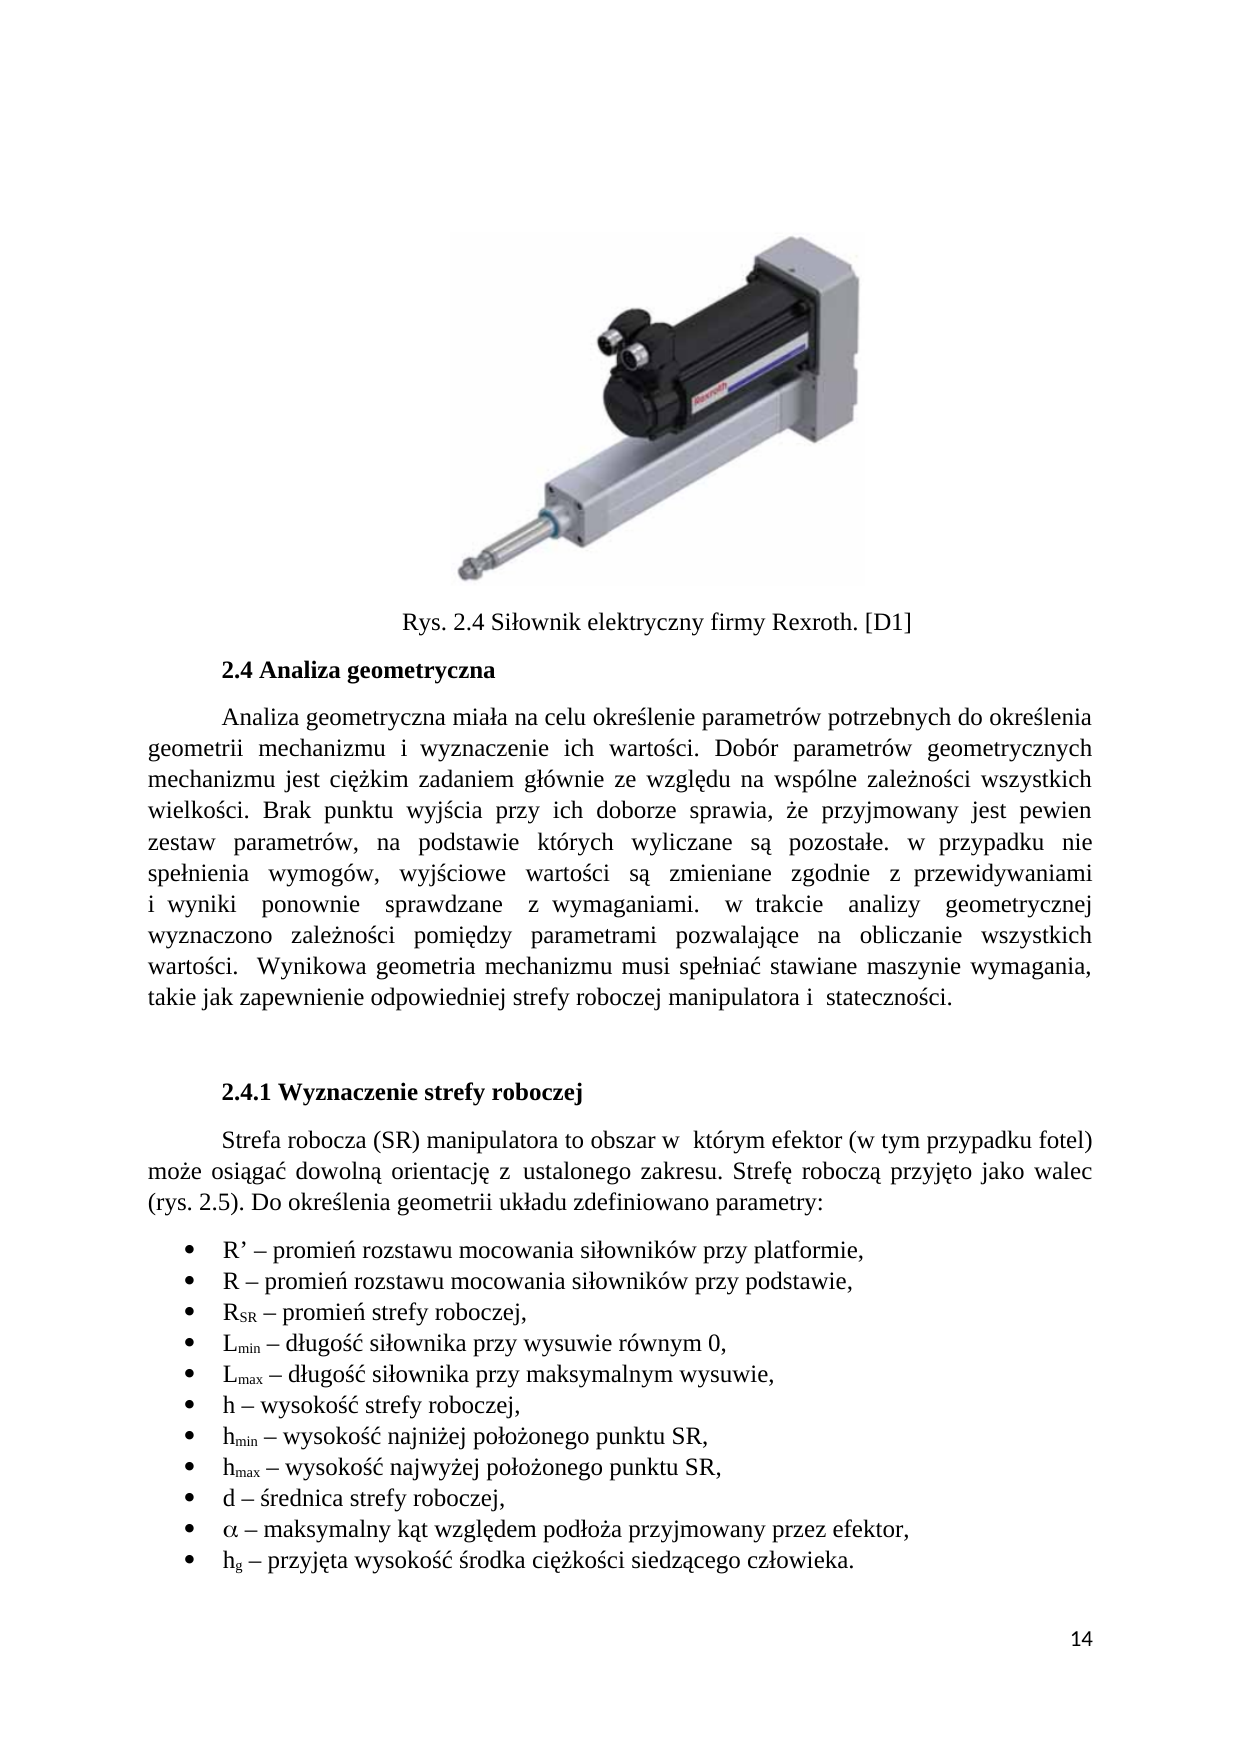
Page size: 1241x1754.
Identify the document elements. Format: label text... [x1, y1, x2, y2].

list R – promień rozstawu mocowania siłowników przy podstawie, [185, 1266, 1093, 1294]
list Lmax – długość siłownika przy maksymalnym wysuwie, [185, 1359, 1093, 1388]
text Analiza geometryczna miała na celu określenie parametrów potrzebnych do określenia geometrii mechanizmu i wyznaczenie ich wartości. Dobór parametrów geometrycznych mechanizmu jest ciężkim zadaniem głównie ze względu na wspólne zależności wszystkich wielkości. Brak punktu wyjścia przy ich doborze sprawia, że przyjmowany jest pewien zestaw parametrów, na podstawie których wyliczane są pozostałe. w przypadku nie spełnienia wymogów, wyjściowe wartości są zmieniane zgodnie z przewidywaniami i wyniki ponownie sprawdzane z wymaganiami. w trakcie analizy geometrycznej wyznaczono zależności pomiędzy parametrami pozwalające na obliczanie wszystkich wartości. Wynikowa geometria mechanizmu musi spełniać stawiane maszynie wymagania, takie jak zapewnienie odpowiedniej strefy roboczej manipulatora i stateczności. [148, 702, 1093, 1011]
text 2.4 Analiza geometryczna [148, 655, 1093, 683]
picture [422, 147, 892, 589]
list h – wysokość strefy roboczej, [185, 1390, 1093, 1419]
list hmax – wysokość najwyżej położonego punktu SR, [185, 1452, 1093, 1481]
list RSR – promień strefy roboczej, [185, 1297, 1093, 1326]
text 2.4.1 Wyznaczenie strefy roboczej [148, 1077, 1093, 1106]
text Strefa robocza (SR) manipulatora to obszar w którym efektor (w tym przypadku fotel) może osiągać dowolną orientację z ustalonego zakresu. Strefę roboczą przyjęto jako walec (rys. 2.5). Do określenia geometrii układu zdefiniowano parametry: [148, 1125, 1093, 1216]
list hg – przyjęta wysokość środka ciężkości siedzącego człowieka. [185, 1545, 1093, 1574]
list d – średnica strefy roboczej, [185, 1483, 1093, 1512]
text Rys. 2.4 Siłownik elektryczny firmy Rexroth. [D1] [148, 607, 1093, 636]
list hmin – wysokość najniżej położonego punktu SR, [185, 1421, 1093, 1450]
list Lmin – długość siłownika przy wysuwie równym 0, [185, 1328, 1093, 1357]
list R’ – promień rozstawu mocowania siłowników przy platformie, [185, 1235, 1093, 1263]
list  – maksymalny kąt względem podłoża przyjmowany przez efektor, [185, 1514, 1093, 1543]
